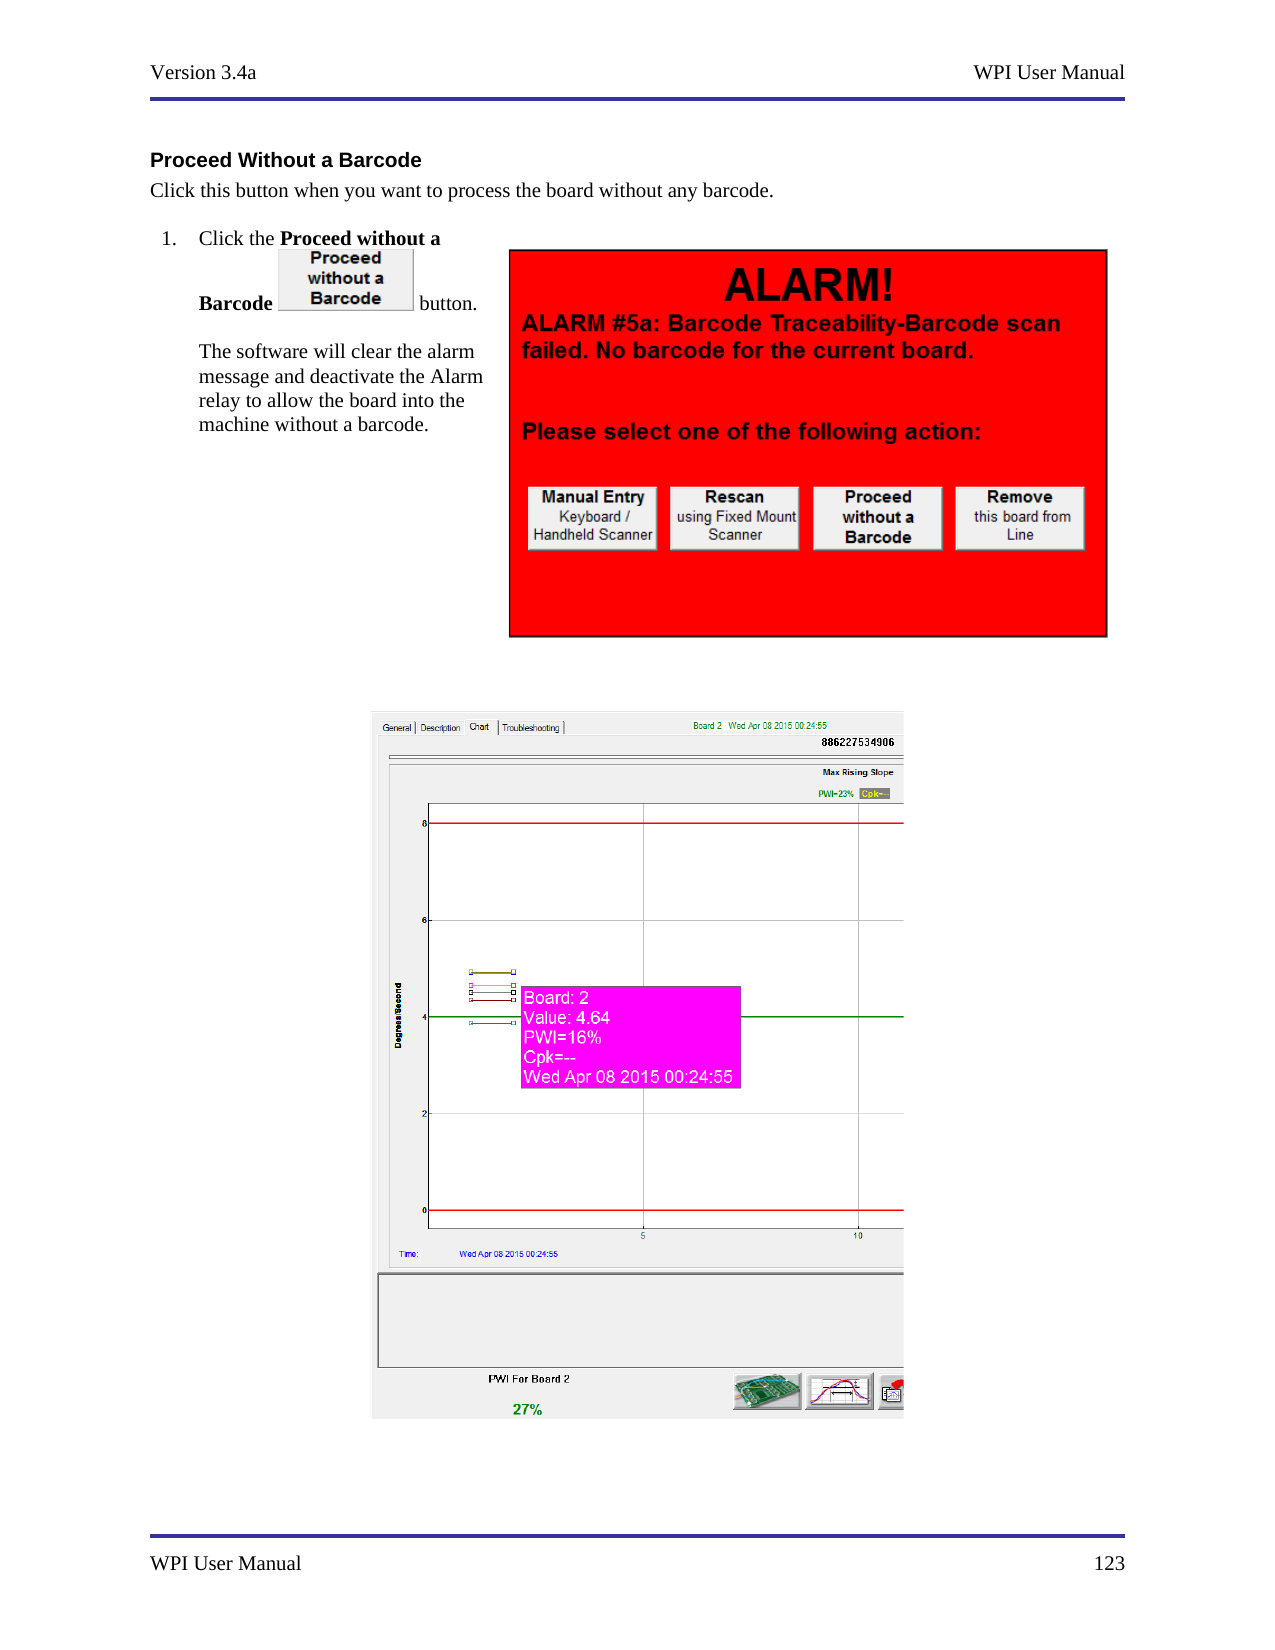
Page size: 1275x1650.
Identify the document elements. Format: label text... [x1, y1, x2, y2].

picture [370, 711, 904, 1419]
text Click this button when you want to process the board without any barcode. [150, 178, 1125, 202]
table_cell [149, 711, 1125, 1442]
picture [508, 249, 1109, 639]
table_header [497, 226, 1125, 711]
picture [278, 249, 414, 311]
subtitle Proceed Without a Barcode [150, 147, 1125, 171]
table_header Click the Proceed without a Barcode button. The software will clear the alarm message and deactivate the Alarm relay to allow the board into the machine without a barcode. [149, 226, 497, 711]
